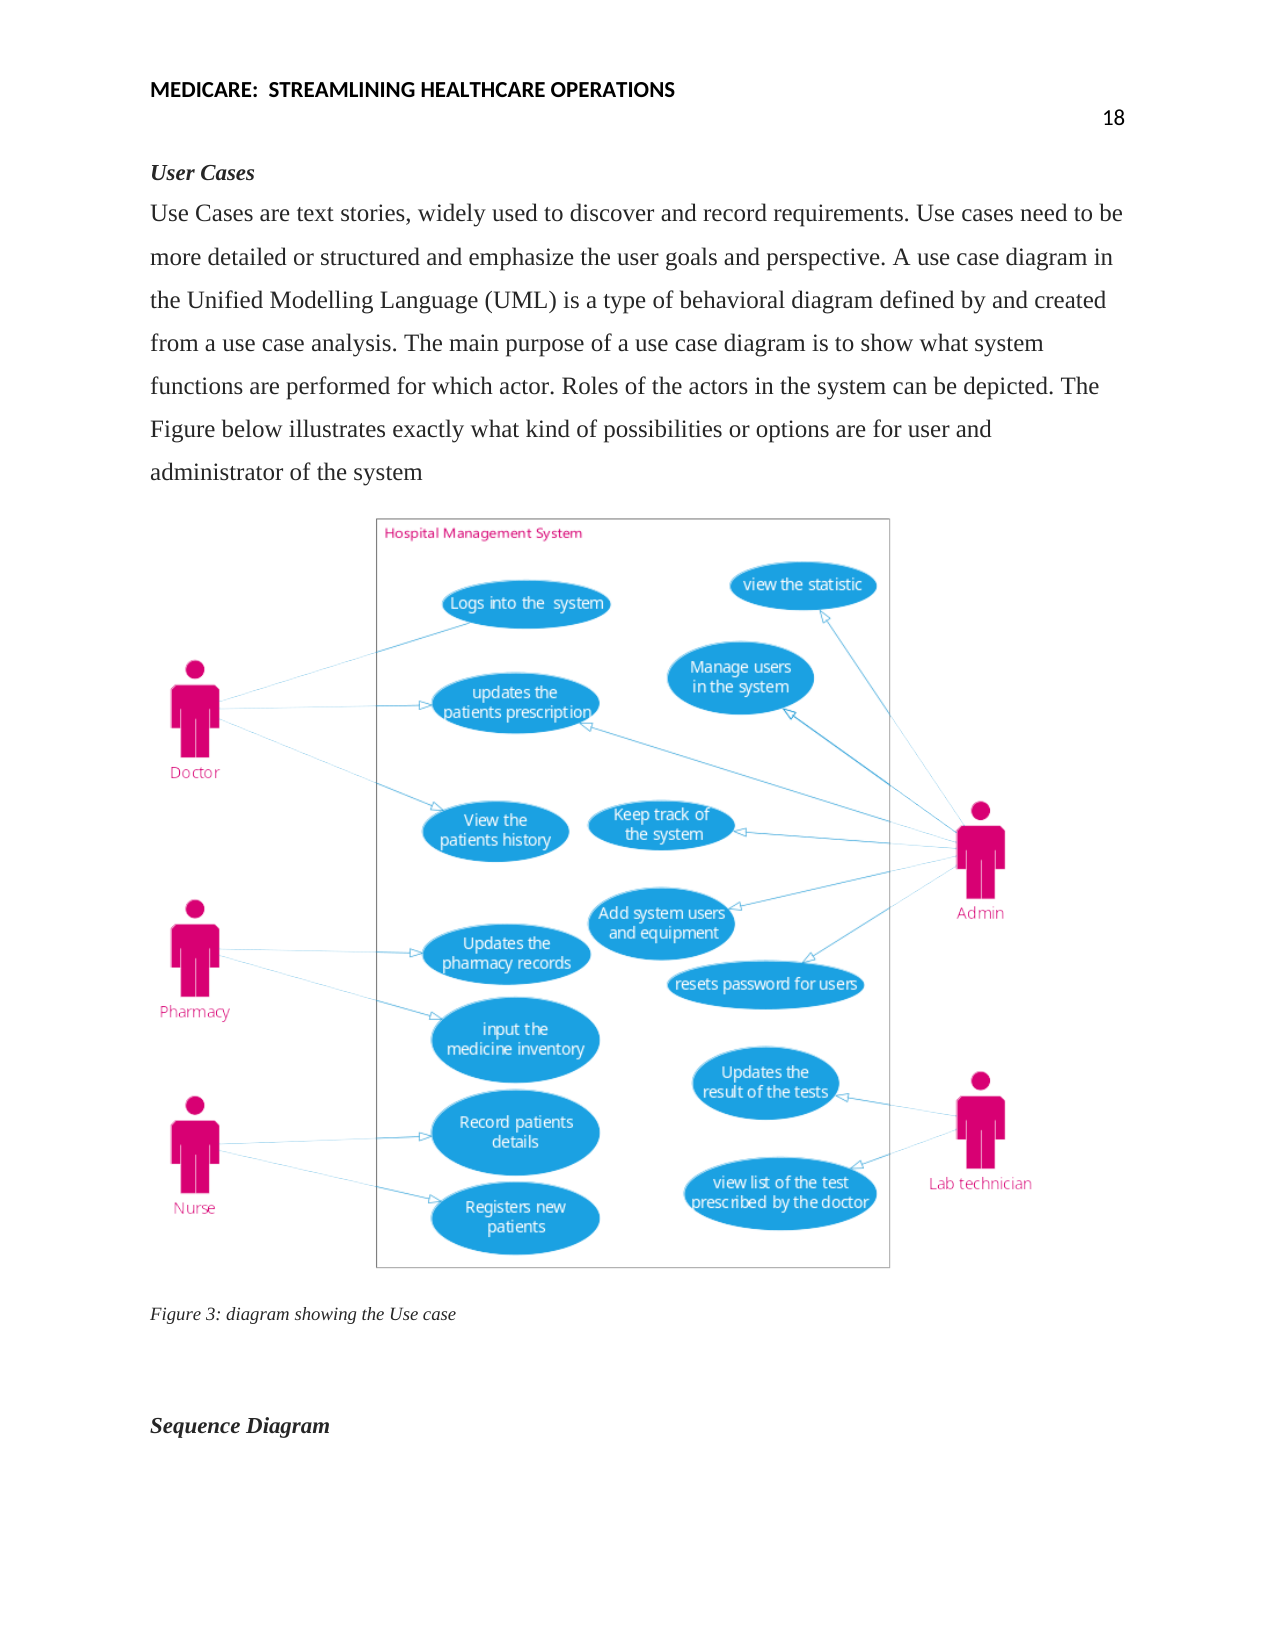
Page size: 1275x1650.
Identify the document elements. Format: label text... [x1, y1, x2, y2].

subtitle Sequence Diagram [150, 1412, 1125, 1438]
subtitle User Cases [150, 159, 1125, 185]
text Figure 3: diagram showing the Use case [150, 1302, 1125, 1324]
text Use Cases are text stories, widely used to discover and record requirements. Use cases need to be more detailed or structured and emphasize the user goals and perspective. A use case diagram in the Unified Modelling Language (UML) is a type of behavioral diagram defined by and created from a use case analysis. The main purpose of a use case diagram is to show what system functions are performed for which actor. Roles of the actors in the system can be depicted. The Figure below illustrates exactly what kind of possibilities or options are for user and administrator of the system [150, 198, 1125, 486]
